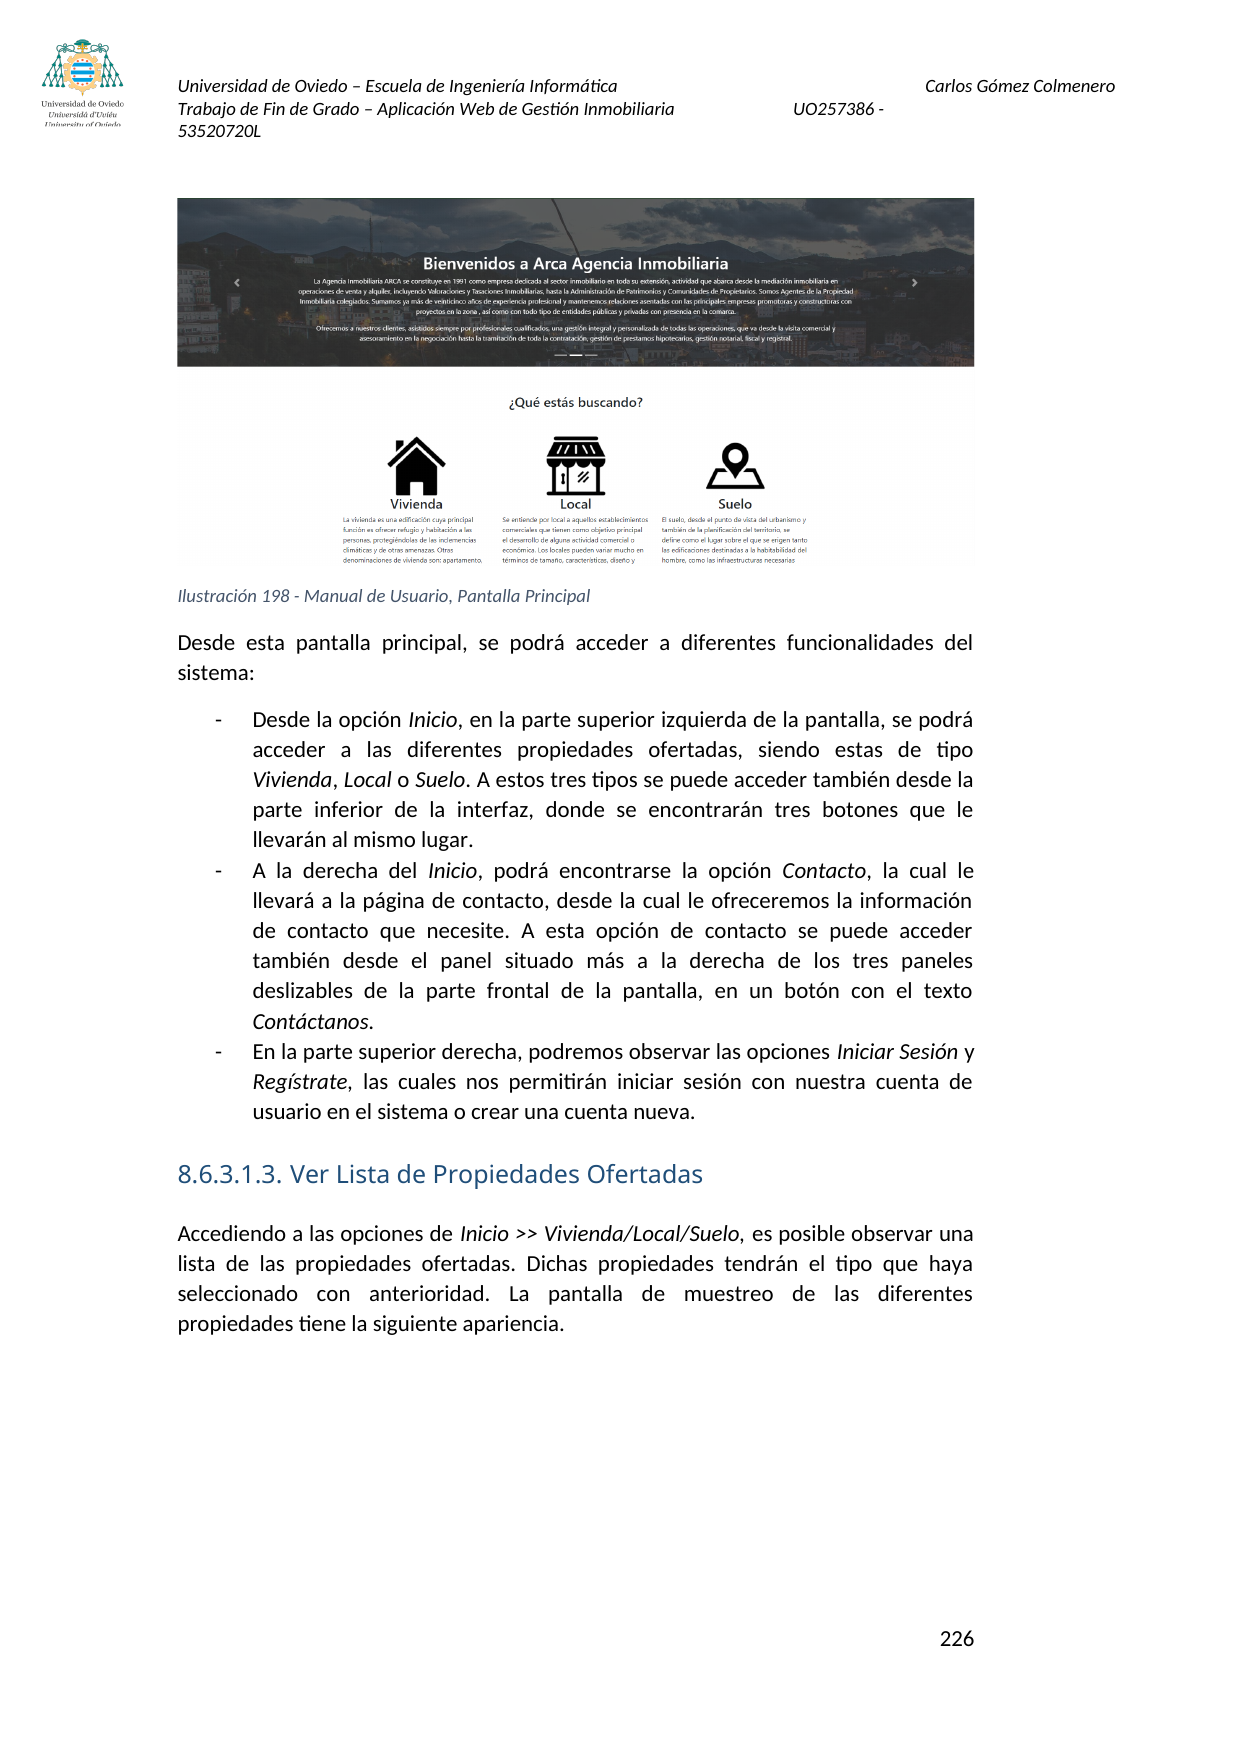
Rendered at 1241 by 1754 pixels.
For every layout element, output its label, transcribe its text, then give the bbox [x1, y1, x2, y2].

picture [177, 198, 975, 566]
list A la derecha del Inicio, podrá encontrarse la opción Contacto, la cual le llevará a la página de contacto, desde la cual le ofreceremos la información de contacto que necesite. A esta opción de contacto se puede acceder también desde el panel situado más a la derecha de los tres paneles deslizables de la parte frontal de la pantalla, en un botón con el texto Contáctanos. [215, 856, 974, 1035]
subtitle Ver Lista de Propiedades Ofertadas [177, 1157, 974, 1191]
text Ilustración 198 - Manual de Usuario, Pantalla Principal [177, 584, 974, 607]
text Accediendo a las opciones de Inicio >> Vivienda/Local/Suelo, es posible observar una lista de las propiedades ofertadas. Dichas propiedades tendrán el tipo que haya seleccionado con anterioridad. La pantalla de muestreo de las diferentes propiedades tiene la siguiente apariencia. [177, 1219, 974, 1337]
list En la parte superior derecha, podremos observar las opciones Iniciar Sesión y Regístrate, las cuales nos permitirán iniciar sesión con nuestra cuenta de usuario en el sistema o crear una cuenta nueva. [215, 1037, 974, 1126]
text Desde esta pantalla principal, se podrá acceder a diferentes funcionalidades del sistema: [177, 628, 974, 686]
picture [36, 38, 124, 126]
list Desde la opción Inicio, en la parte superior izquierda de la pantalla, se podrá acceder a las diferentes propiedades ofertadas, siendo estas de tipo Vivienda, Local o Suelo. A estos tres tipos se puede acceder también desde la parte inferior de la interfaz, donde se encontrarán tres botones que le llevarán al mismo lugar. [215, 705, 974, 854]
